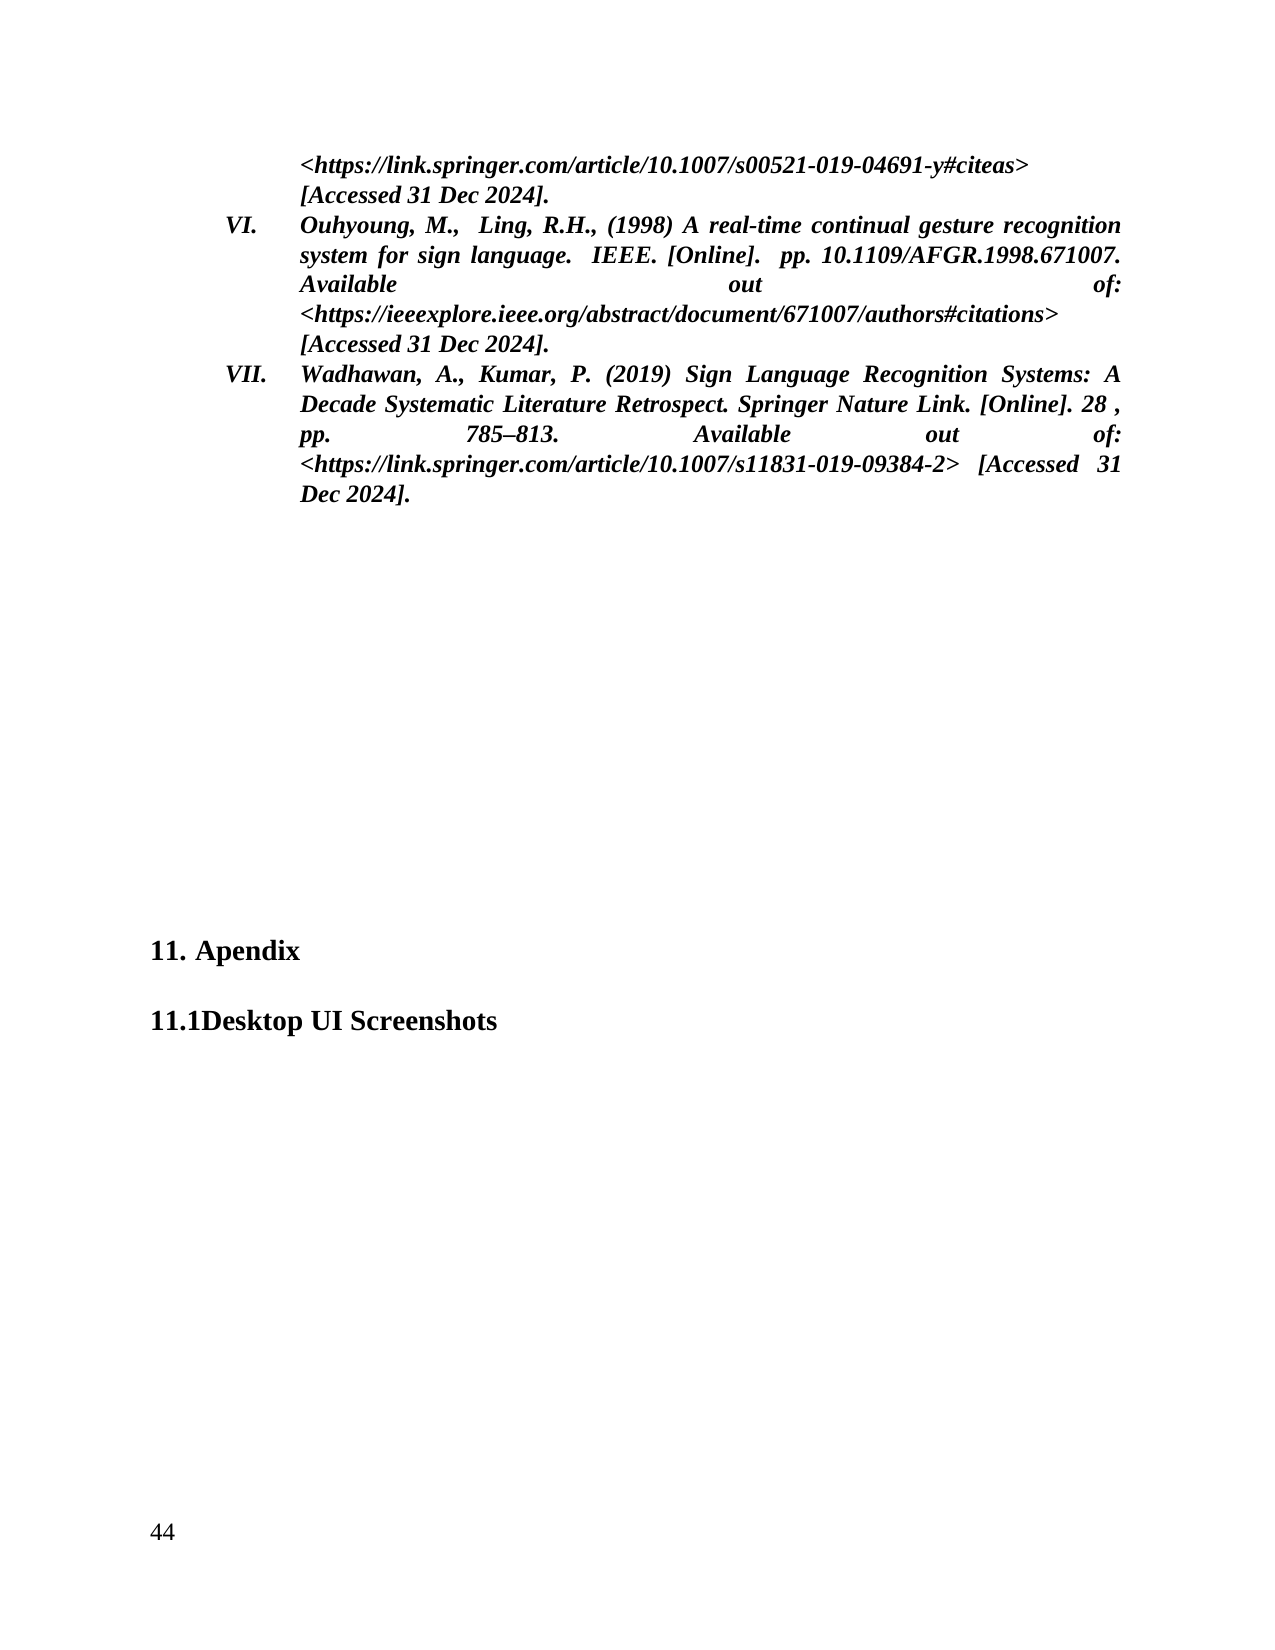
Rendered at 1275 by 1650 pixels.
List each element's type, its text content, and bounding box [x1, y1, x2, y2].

list Apendix [150, 933, 1125, 967]
list Wadhawan, A., Kumar, P. (2019) Sign Language Recognition Systems: A Decade Systematic Literature Retrospect. Springer Nature Link. [Online]. 28 , pp. 785–813. Available out of: <https://link.springer.com/article/10.1007/s11831-019-09384-2> [Accessed 31 Dec 2024]. [225, 359, 1125, 508]
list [225, 150, 1125, 209]
text 11.1Desktop UI Screenshots [150, 1003, 1125, 1037]
list Ouhyoung, M., Ling, R.H., (1998) A real-time continual gesture recognition system for sign language. IEEE. [Online]. pp. 10.1109/AFGR.1998.671007. Available out of: <https://ieeexplore.ieee.org/abstract/document/671007/authors#citations> [Accessed 31 Dec 2024]. [225, 210, 1125, 358]
